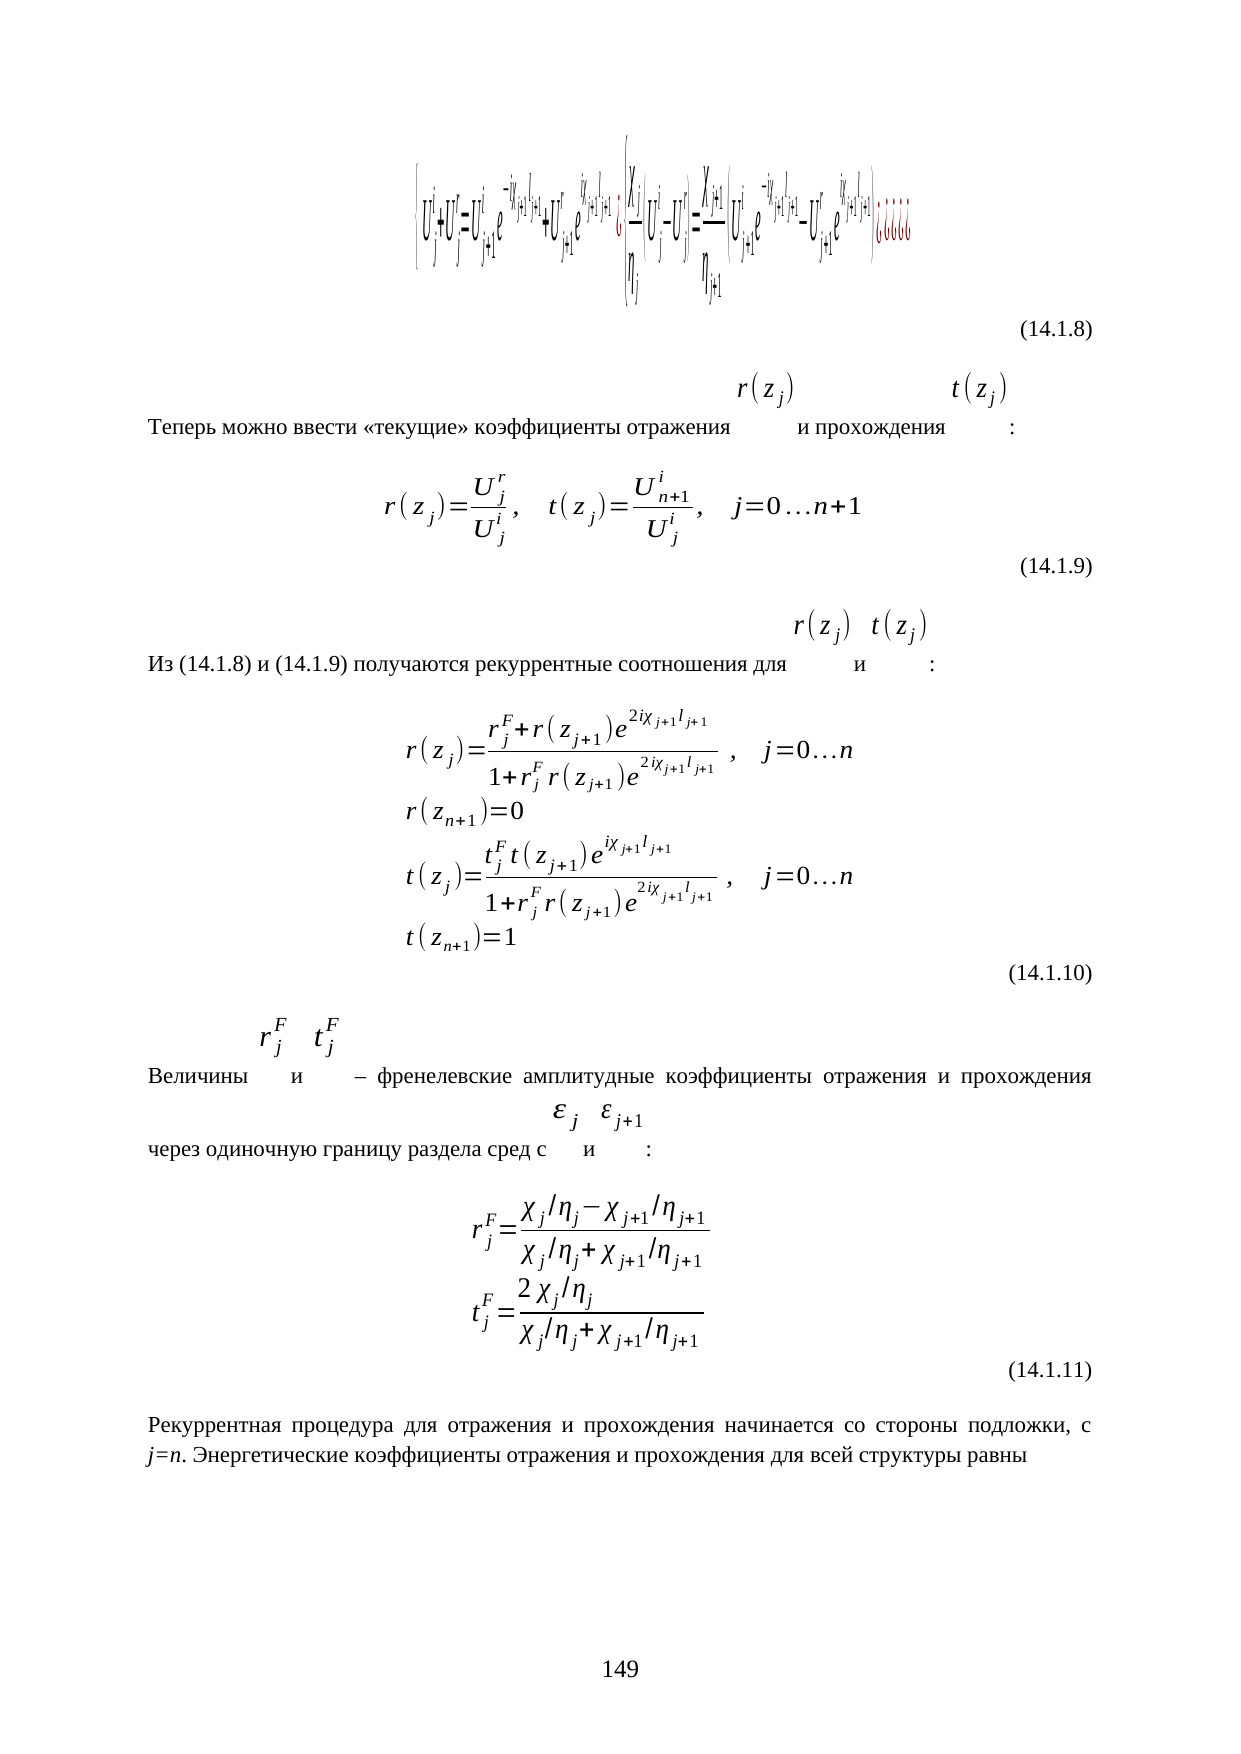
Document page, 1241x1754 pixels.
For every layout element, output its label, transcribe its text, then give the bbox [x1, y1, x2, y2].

text (14.1.9) [148, 468, 1093, 578]
text (14.1.10) [148, 705, 1093, 985]
text Рекуррентная процедура для отражения и прохождения начинается со стороны подложки, с j=n. Энергетические коэффициенты отражения и прохождения для всей структуры равны [148, 1411, 1093, 1468]
text (14.1.8) [148, 133, 1093, 342]
text Из (14.1.8) и (14.1.9) получаются рекуррентные соотношения для и : [148, 607, 1093, 676]
text Величины и – френелевские амплитудные коэффициенты отражения и прохождения через одиночную границу раздела сред с и : [148, 1014, 1093, 1162]
text (14.1.11) [148, 1190, 1093, 1382]
text Теперь можно ввести «текущие» коэффициенты отражения и прохождения : [148, 370, 1093, 439]
